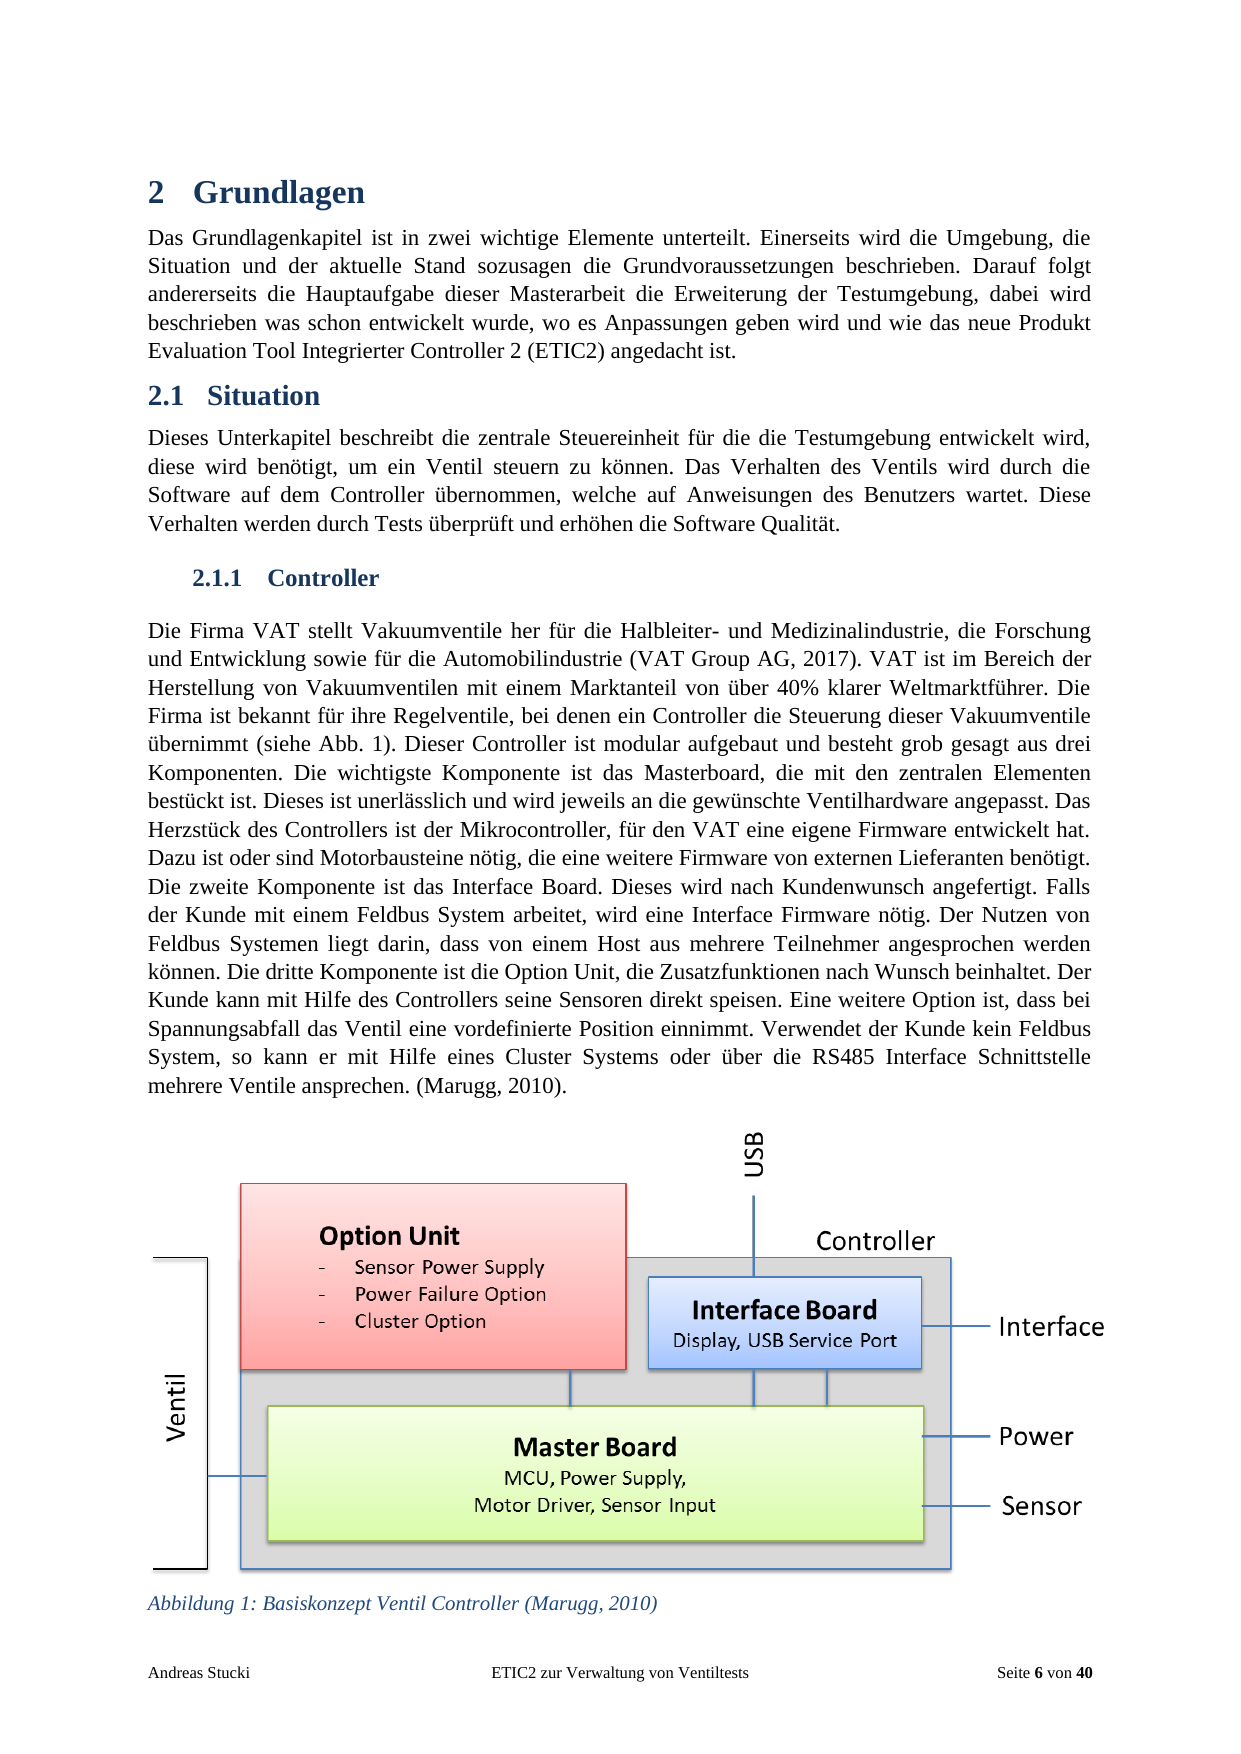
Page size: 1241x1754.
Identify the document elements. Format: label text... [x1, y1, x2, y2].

picture [147, 1112, 1123, 1577]
subtitle Controller [192, 563, 1092, 592]
text Dieses Unterkapitel beschreibt die zentrale Steuereinheit für die die Testumgebung entwickelt wird, diese wird benötigt, um ein Ventil steuern zu können. Das Verhalten des Ventils wird durch die Software auf dem Controller übernommen, welche auf Anweisungen des Benutzers wartet. Diese Verhalten werden durch Tests überprüft und erhöhen die Software Qualität. [148, 424, 1092, 536]
subtitle Grundlagen [148, 173, 1092, 211]
text Das Grundlagenkapitel ist in zwei wichtige Elemente unterteilt. Einerseits wird die Umgebung, die Situation und der aktuelle Stand sozusagen die Grundvoraussetzungen beschrieben. Darauf folgt andererseits die Hauptaufgabe dieser Masterarbeit die Erweiterung der Testumgebung, dabei wird beschrieben was schon entwickelt wurde, wo es Anpassungen geben wird und wie das neue Produkt Evaluation Tool Integrierter Controller 2 (ETIC2) angedacht ist. [148, 223, 1092, 364]
subtitle Situation [148, 378, 1092, 412]
text Die Firma VAT stellt Vakuumventile her für die Halbleiter- und Medizinalindustrie, die Forschung und Entwicklung sowie für die Automobilindustrie (VAT Group AG, 2017). VAT ist im Bereich der Herstellung von Vakuumventilen mit einem Marktanteil von über 40% klarer Weltmarktführer. Die Firma ist bekannt für ihre Regelventile, bei denen ein Controller die Steuerung dieser Vakuumventile übernimmt (siehe Abb. 1). Dieser Controller ist modular aufgebaut und besteht grob gesagt aus drei Komponenten. Die wichtigste Komponente ist das Masterboard, die mit den zentralen Elementen bestückt ist. Dieses ist unerlässlich und wird jeweils an die gewünschte Ventilhardware angepasst. Das Herzstück des Controllers ist der Mikrocontroller, für den VAT eine eigene Firmware entwickelt hat. Dazu ist oder sind Motorbausteine nötig, die eine weitere Firmware von externen Lieferanten benötigt. Die zweite Komponente ist das Interface Board. Dieses wird nach Kundenwunsch angefertigt. Falls der Kunde mit einem Feldbus System arbeitet, wird eine Interface Firmware nötig. Der Nutzen von Feldbus Systemen liegt darin, dass von einem Host aus mehrere Teilnehmer angesprochen werden können. Die dritte Komponente ist die Option Unit, die Zusatzfunktionen nach Wunsch beinhaltet. Der Kunde kann mit Hilfe des Controllers seine Sensoren direkt speisen. Eine weitere Option ist, dass bei Spannungsabfall das Ventil eine vordefinierte Position einnimmt. Verwendet der Kunde kein Feldbus System, so kann er mit Hilfe eines Cluster Systems oder über die RS485 Interface Schnittstelle mehrere Ventile ansprechen. . [148, 617, 1092, 1098]
